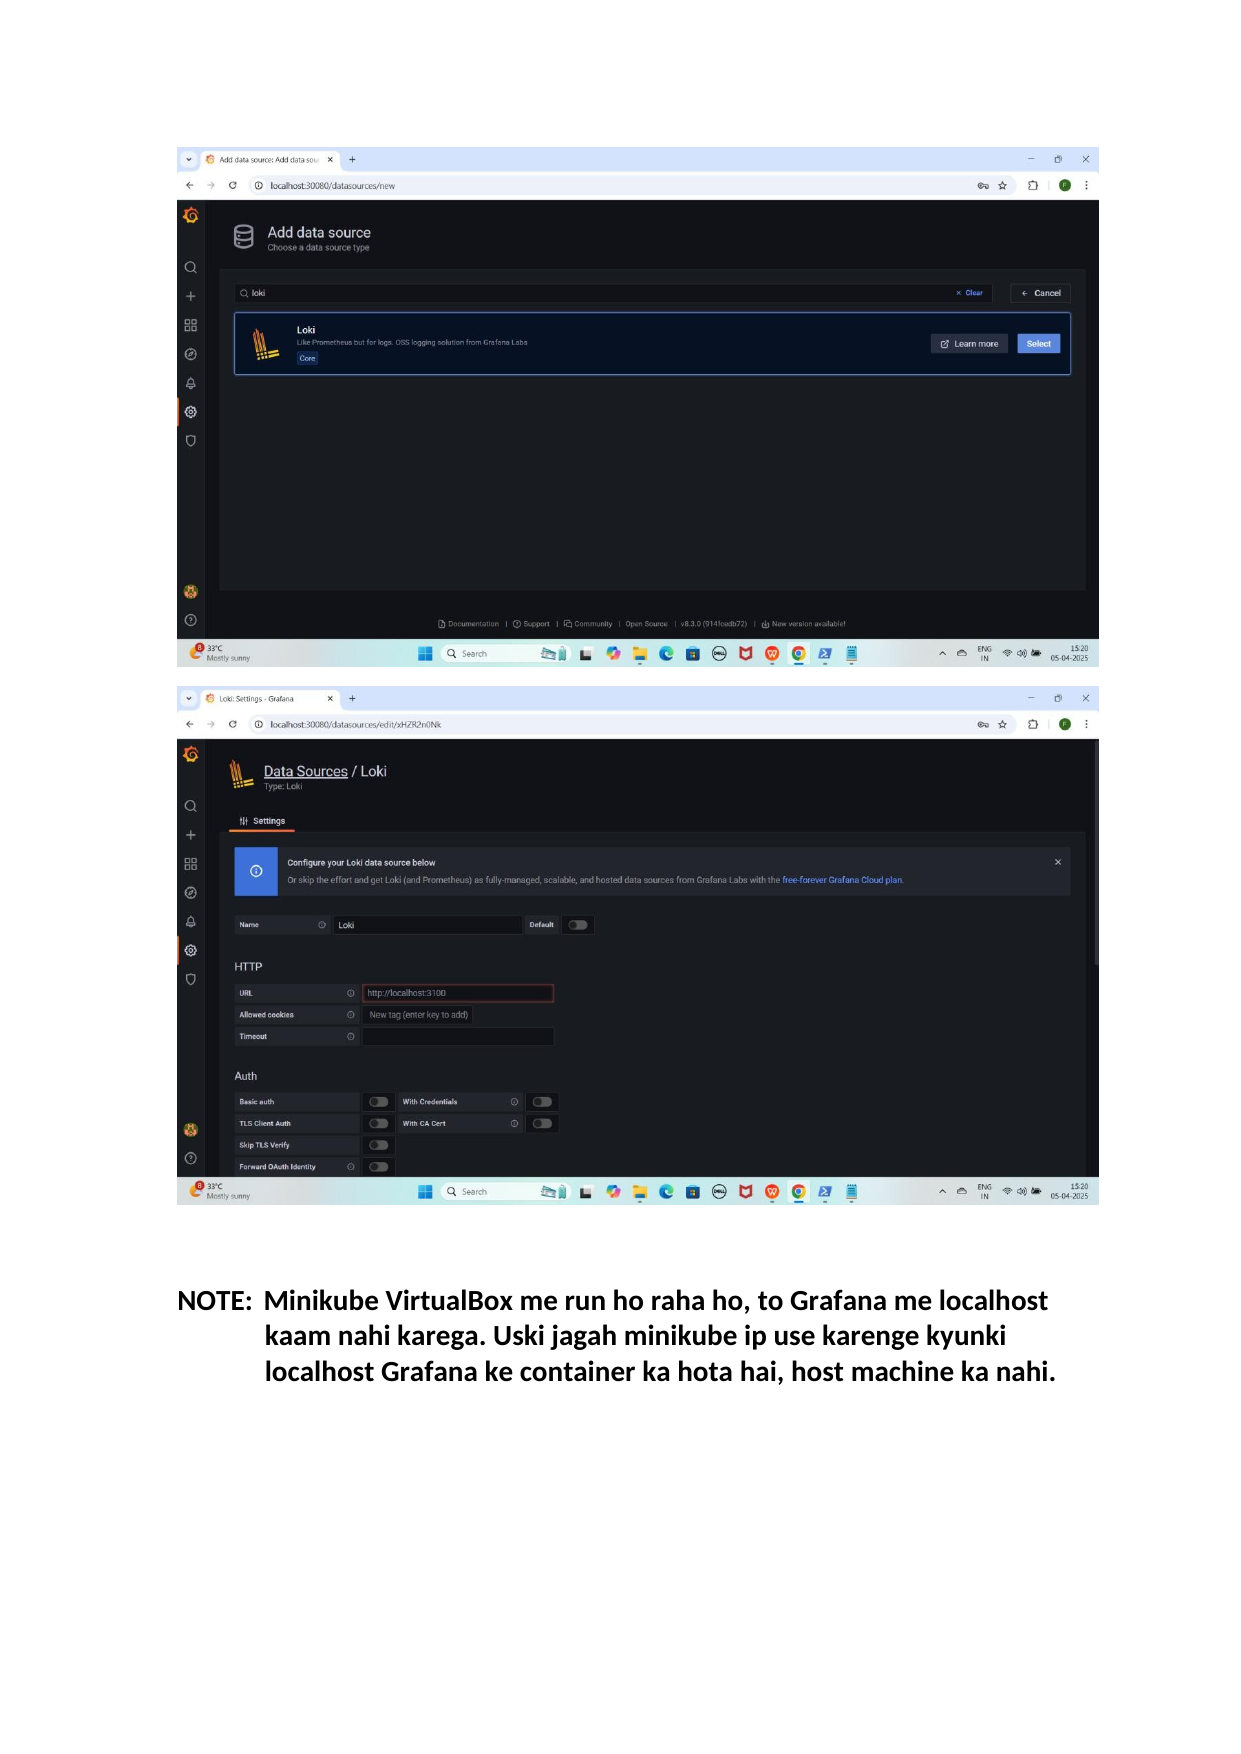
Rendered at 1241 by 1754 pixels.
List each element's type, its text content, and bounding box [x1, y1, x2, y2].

picture [177, 147, 1099, 667]
subtitle NOTE: Minikube VirtualBox me run ho raha ho, to Grafana me localhost kaam nahi karega. Uski jagah minikube ip use karenge kyunki localhost Grafana ke container ka hota hai, host machine ka nahi. [177, 1282, 1084, 1388]
picture [177, 686, 1099, 1205]
